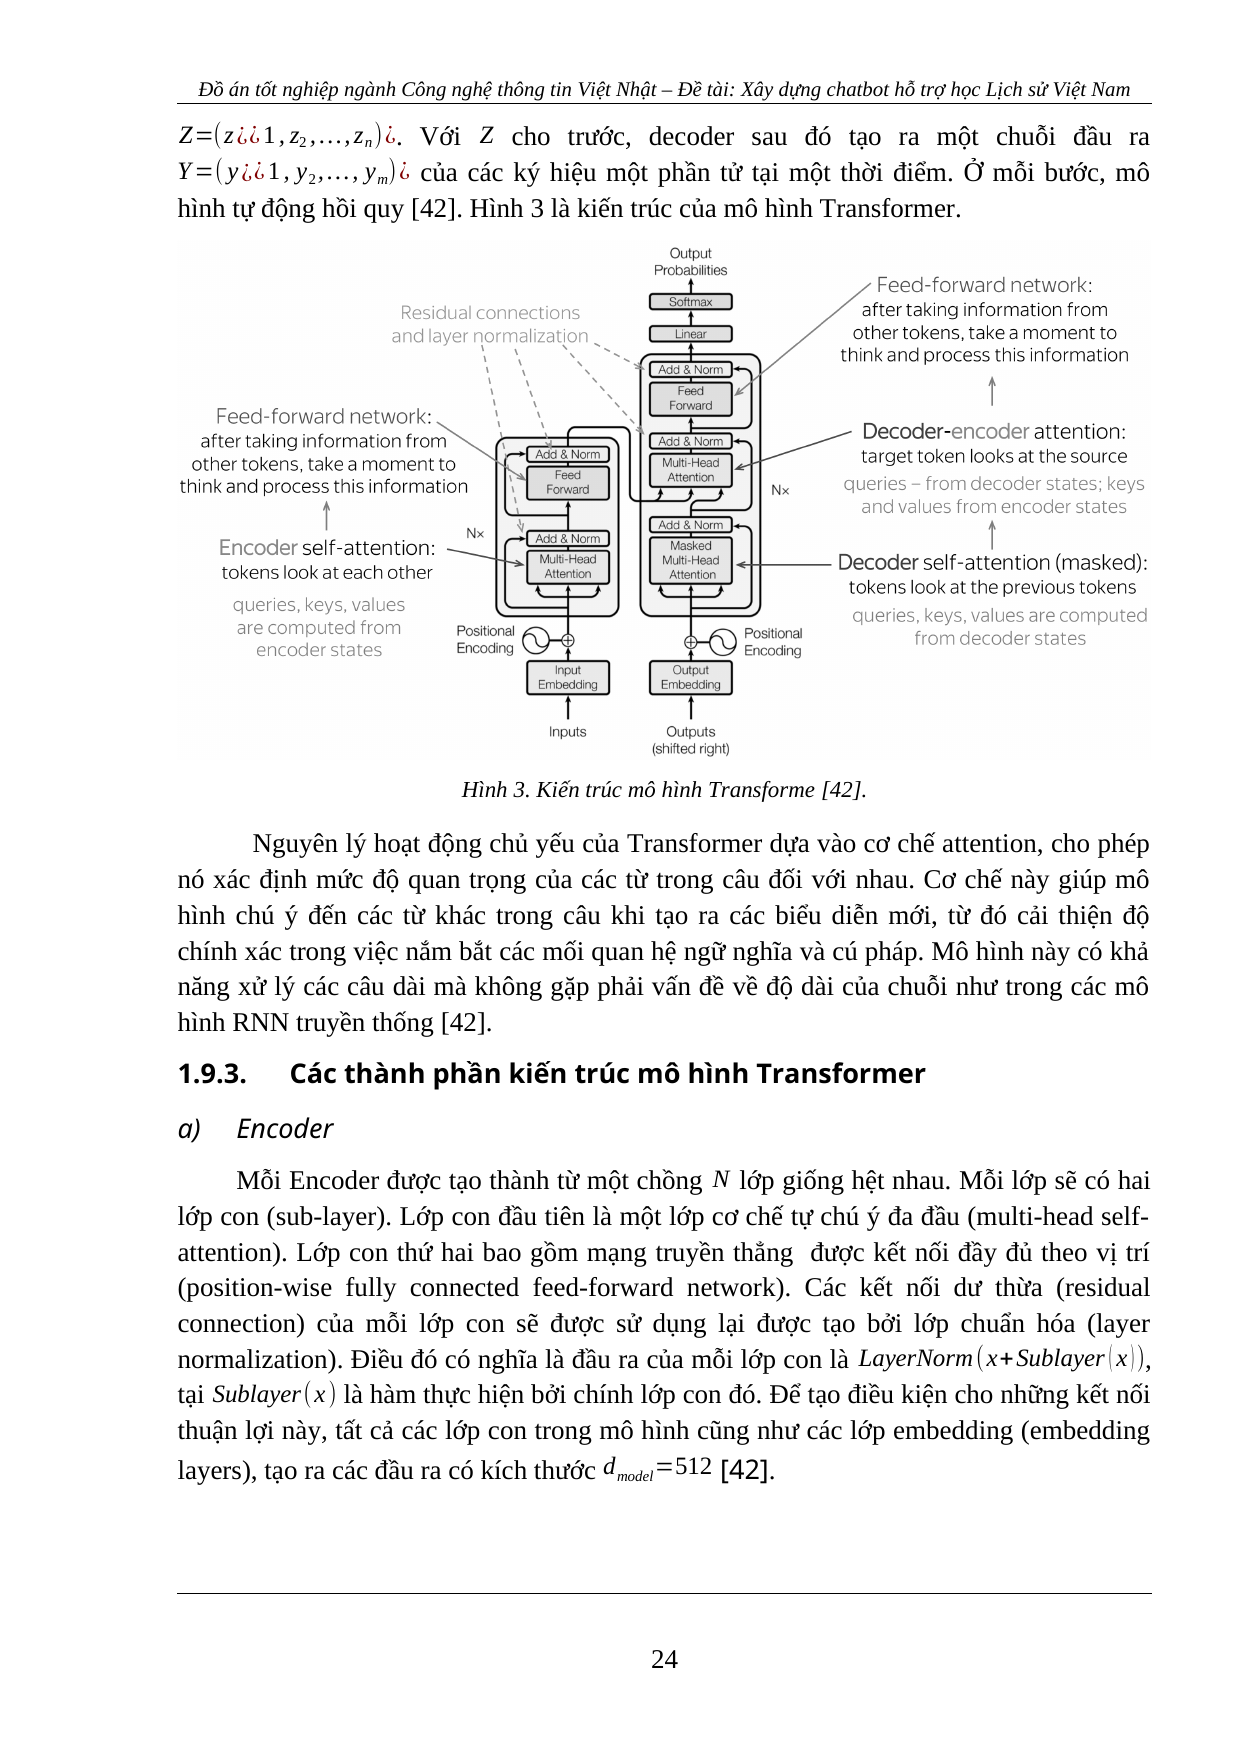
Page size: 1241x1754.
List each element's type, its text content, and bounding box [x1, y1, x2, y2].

text Mỗi Encoder được tạo thành từ một chồng lớp giống hệt nhau. Mỗi lớp sẽ có hai lớp con (sub-layer). Lớp con đầu tiên là một lớp cơ chế tự chú ý đa đầu (multi-head self-attention). Lớp con thứ hai bao gồm mạng truyền thẳng được kết nối đầy đủ theo vị trí (position-wise fully connected feed-forward network). Các kết nối dư thừa (residual connection) của mỗi lớp con sẽ được sử dụng lại được tạo bởi lớp chuẩn hóa (layer normalization). Điều đó có nghĩa là đầu ra của mỗi lớp con là , tại là hàm thực hiện bởi chính lớp con đó. Để tạo điều kiện cho những kết nối thuận lợi này, tất cả các lớp con trong mô hình cũng như các lớp embedding (embedding layers), tạo ra các đầu ra có kích thước . [177, 1164, 1152, 1487]
subtitle Encoder [177, 1109, 1152, 1146]
text Hình 3. Kiến trúc mô hình Transforme . [177, 777, 1152, 803]
text Nguyên lý hoạt động chủ yếu của Transformer dựa vào cơ chế attention, cho phép nó xác định mức độ quan trọng của các từ trong câu đối với nhau. Cơ chế này giúp mô hình chú ý đến các từ khác trong câu khi tạo ra các biểu diễn mới, từ đó cải thiện độ chính xác trong việc nắm bắt các mối quan hệ ngữ nghĩa và cú pháp. Mô hình này có khả năng xử lý các câu dài mà không gặp phải vấn đề về độ dài của chuỗi như trong các mô hình RNN truyền thống . [177, 828, 1152, 1037]
subtitle Các thành phần kiến trúc mô hình Transformer [177, 1054, 1152, 1091]
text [177, 119, 1152, 224]
